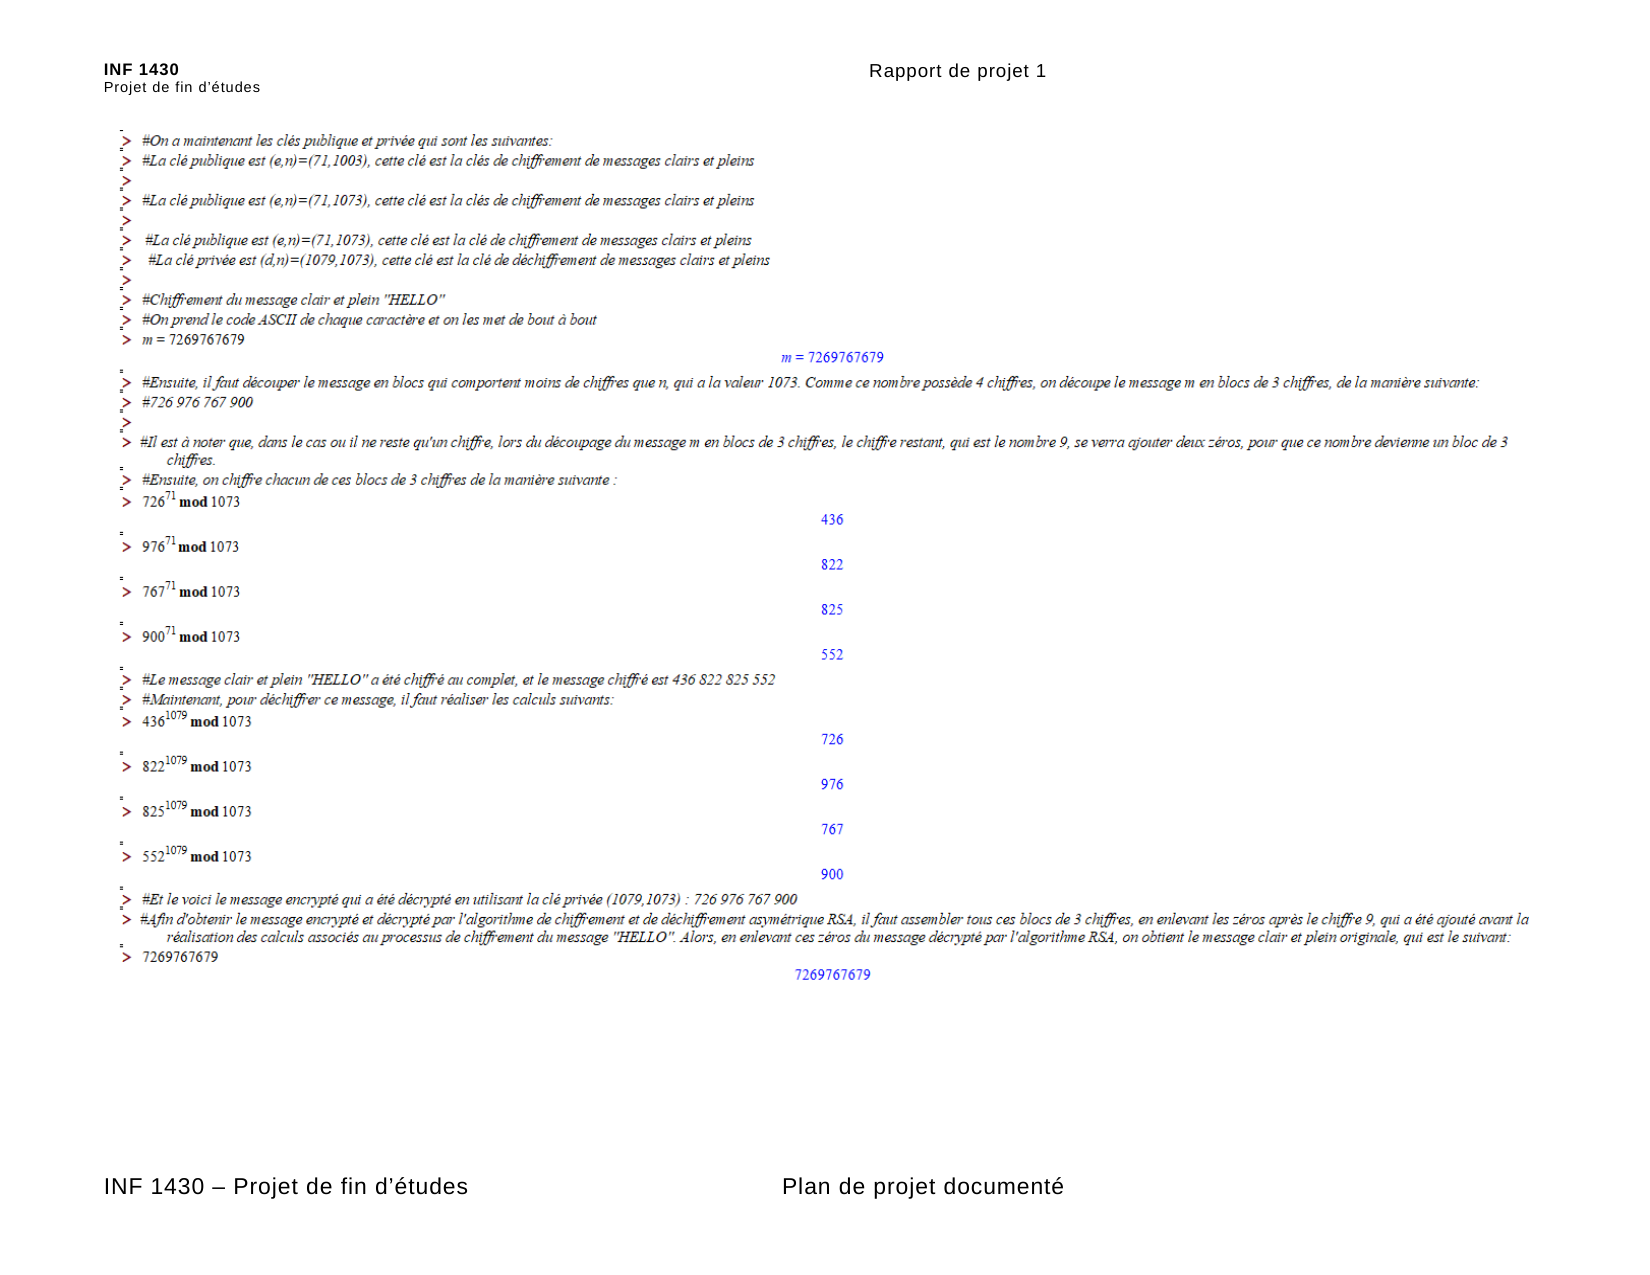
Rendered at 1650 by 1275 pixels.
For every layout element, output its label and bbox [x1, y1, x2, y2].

picture [119, 130, 1531, 985]
